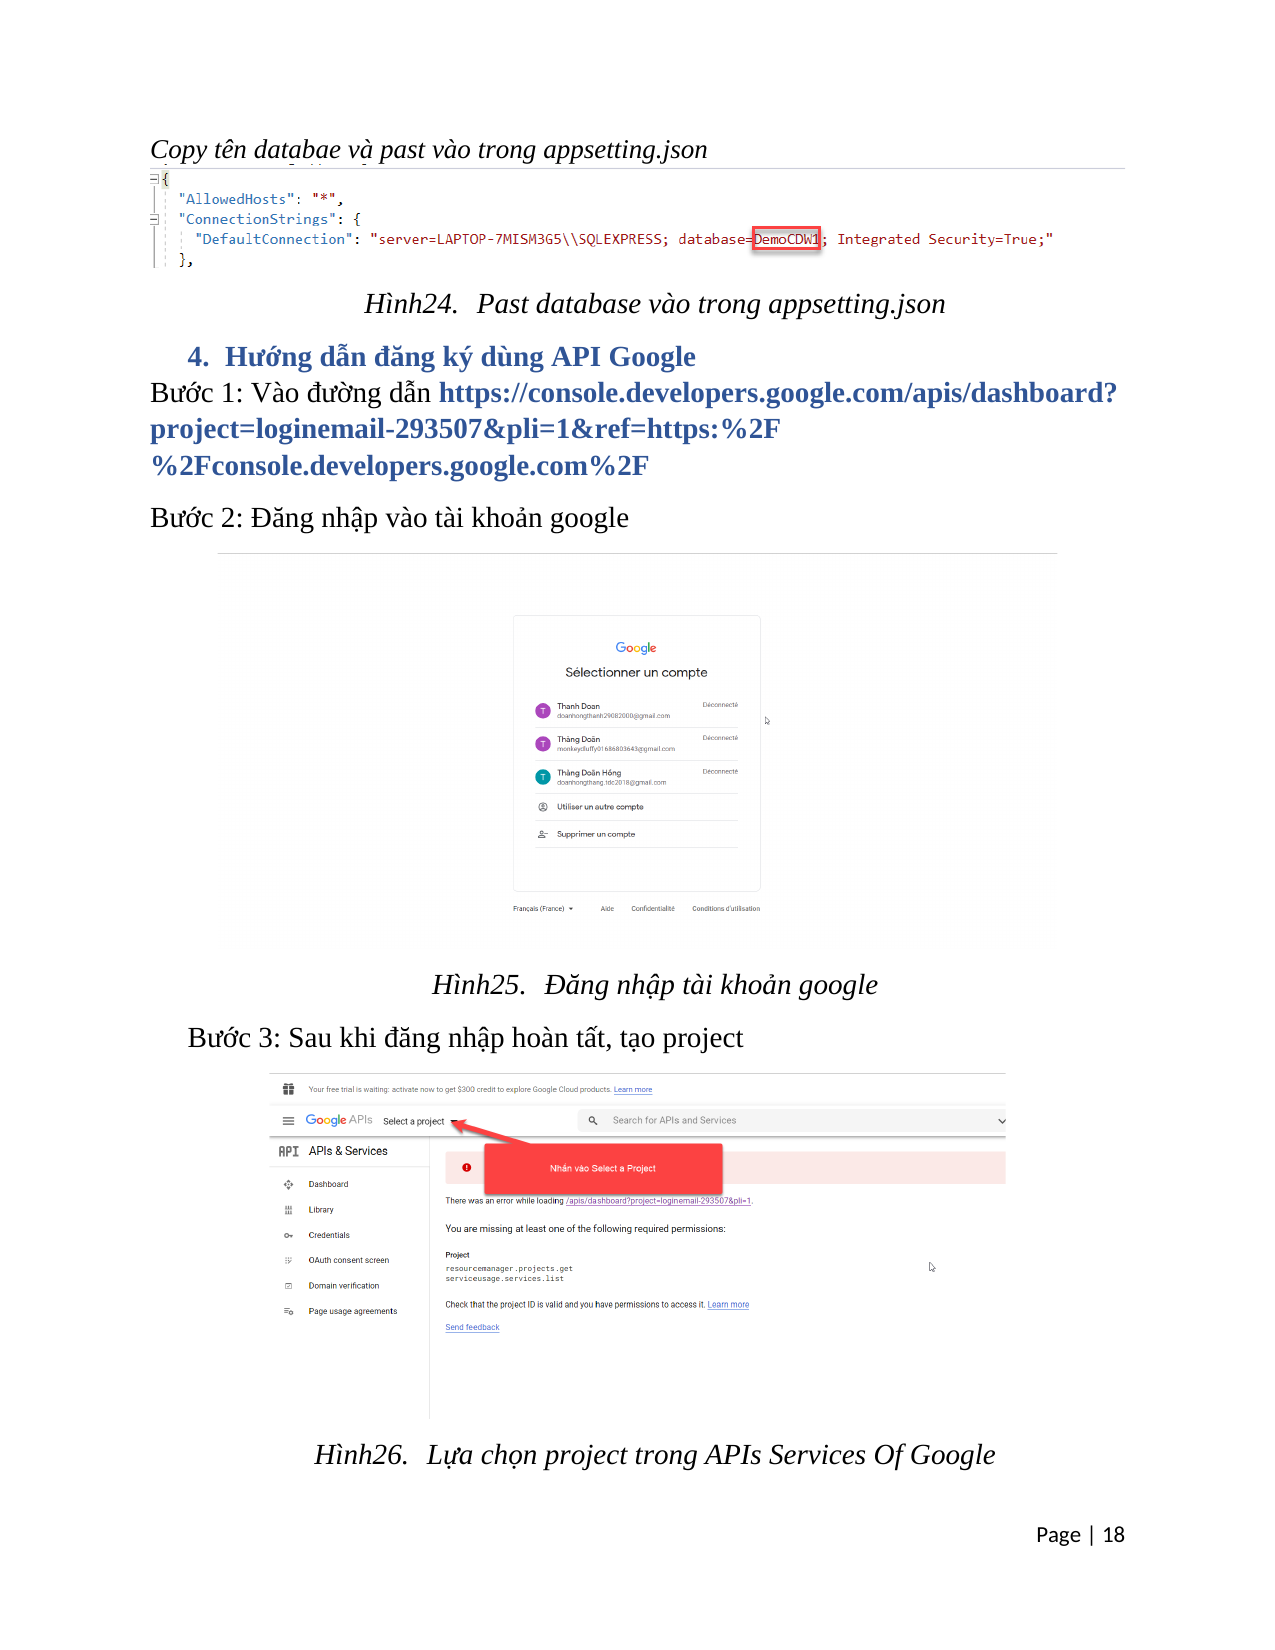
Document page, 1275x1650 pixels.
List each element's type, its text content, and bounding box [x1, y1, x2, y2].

picture [269, 1073, 1006, 1419]
text Past database vào trong appsetting.json [187, 287, 1125, 320]
text Bước 1: Vào đường dẫn https://console.developers.google.com/apis/dashboard?project=loginemail-293507&pli=1&ref=https:%2F%2Fconsole.developers.google.com%2F [150, 376, 1125, 481]
text Bước 2: Đăng nhập vào tài khoản google [150, 501, 1125, 534]
subtitle Hướng dẫn đăng ký dùng API Google [187, 339, 1125, 373]
picture [150, 164, 1125, 268]
picture [217, 553, 1058, 949]
text Copy tên databae và past vào trong appsetting.json [150, 133, 1125, 164]
text Đăng nhập tài khoản google [187, 967, 1125, 1001]
list Bước 3: Sau khi đăng nhập hoàn tất, tạo project [187, 1020, 1125, 1054]
text Lựa chọn project trong APIs Services Of Google [187, 1437, 1125, 1471]
